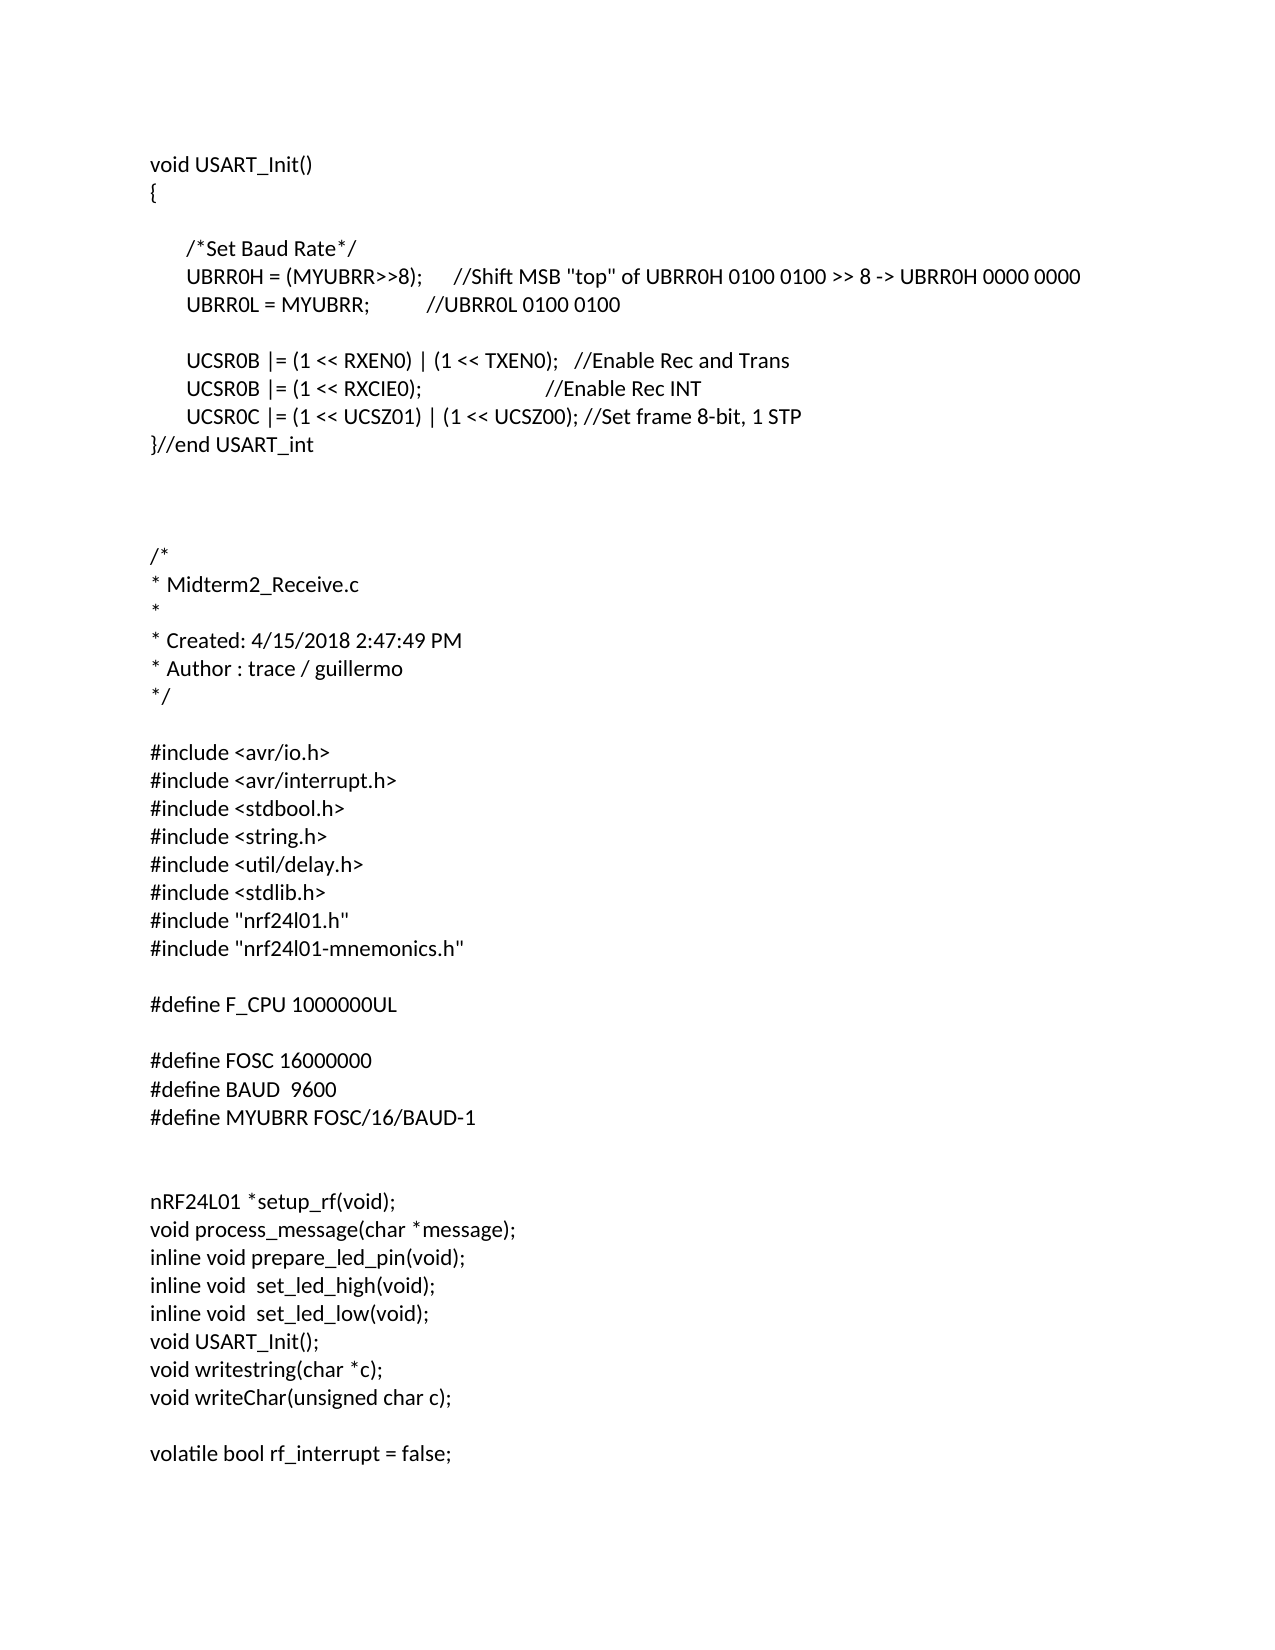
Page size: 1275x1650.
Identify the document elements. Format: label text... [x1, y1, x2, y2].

text #define FOSC 16000000 [150, 1047, 1125, 1075]
text #define MYUBRR FOSC/16/BAUD-1 [150, 1103, 1125, 1131]
text * Midterm2_Receive.c [150, 570, 1125, 598]
text UCSR0B |= (1 << RXEN0) | (1 << TXEN0); //Enable Rec and Trans [150, 346, 1125, 374]
text inline void set_led_high(void); [150, 1271, 1125, 1299]
text void writestring(char *c); [150, 1355, 1125, 1383]
text #include <string.h> [150, 822, 1125, 851]
text void USART_Init(); [150, 1327, 1125, 1355]
text UCSR0B |= (1 << RXCIE0); //Enable Rec INT [150, 374, 1125, 402]
text /* [150, 542, 1125, 570]
text * [150, 598, 1125, 626]
text #include <stdbool.h> [150, 794, 1125, 822]
text #include <avr/io.h> [150, 738, 1125, 766]
text #include "nrf24l01.h" [150, 907, 1125, 934]
text */ [150, 682, 1125, 710]
text #include "nrf24l01-mnemonics.h" [150, 934, 1125, 963]
text { [150, 178, 1125, 206]
text void USART_Init() [150, 150, 1125, 178]
text void writeChar(unsigned char c); [150, 1383, 1125, 1411]
text UCSR0C |= (1 << UCSZ01) | (1 << UCSZ00); //Set frame 8-bit, 1 STP [150, 402, 1125, 430]
text nRF24L01 *setup_rf(void); [150, 1187, 1125, 1215]
text void process_message(char *message); [150, 1215, 1125, 1243]
text inline void prepare_led_pin(void); [150, 1243, 1125, 1271]
text UBRR0H = (MYUBRR>>8); //Shift MSB "top" of UBRR0H 0100 0100 >> 8 -> UBRR0H 0000 0000 [150, 262, 1125, 290]
text #include <util/delay.h> [150, 851, 1125, 878]
text #define F_CPU 1000000UL [150, 991, 1125, 1019]
text * Author : trace / guillermo [150, 654, 1125, 682]
text * Created: 4/15/2018 2:47:49 PM [150, 626, 1125, 654]
text #include <stdlib.h> [150, 878, 1125, 907]
text #include <avr/interrupt.h> [150, 766, 1125, 794]
text UBRR0L = MYUBRR; //UBRR0L 0100 0100 [150, 290, 1125, 318]
text #define BAUD 9600 [150, 1075, 1125, 1103]
text volatile bool rf_interrupt = false; [150, 1439, 1125, 1467]
text /*Set Baud Rate*/ [150, 234, 1125, 262]
text inline void set_led_low(void); [150, 1299, 1125, 1327]
text }//end USART_int [150, 430, 1125, 458]
